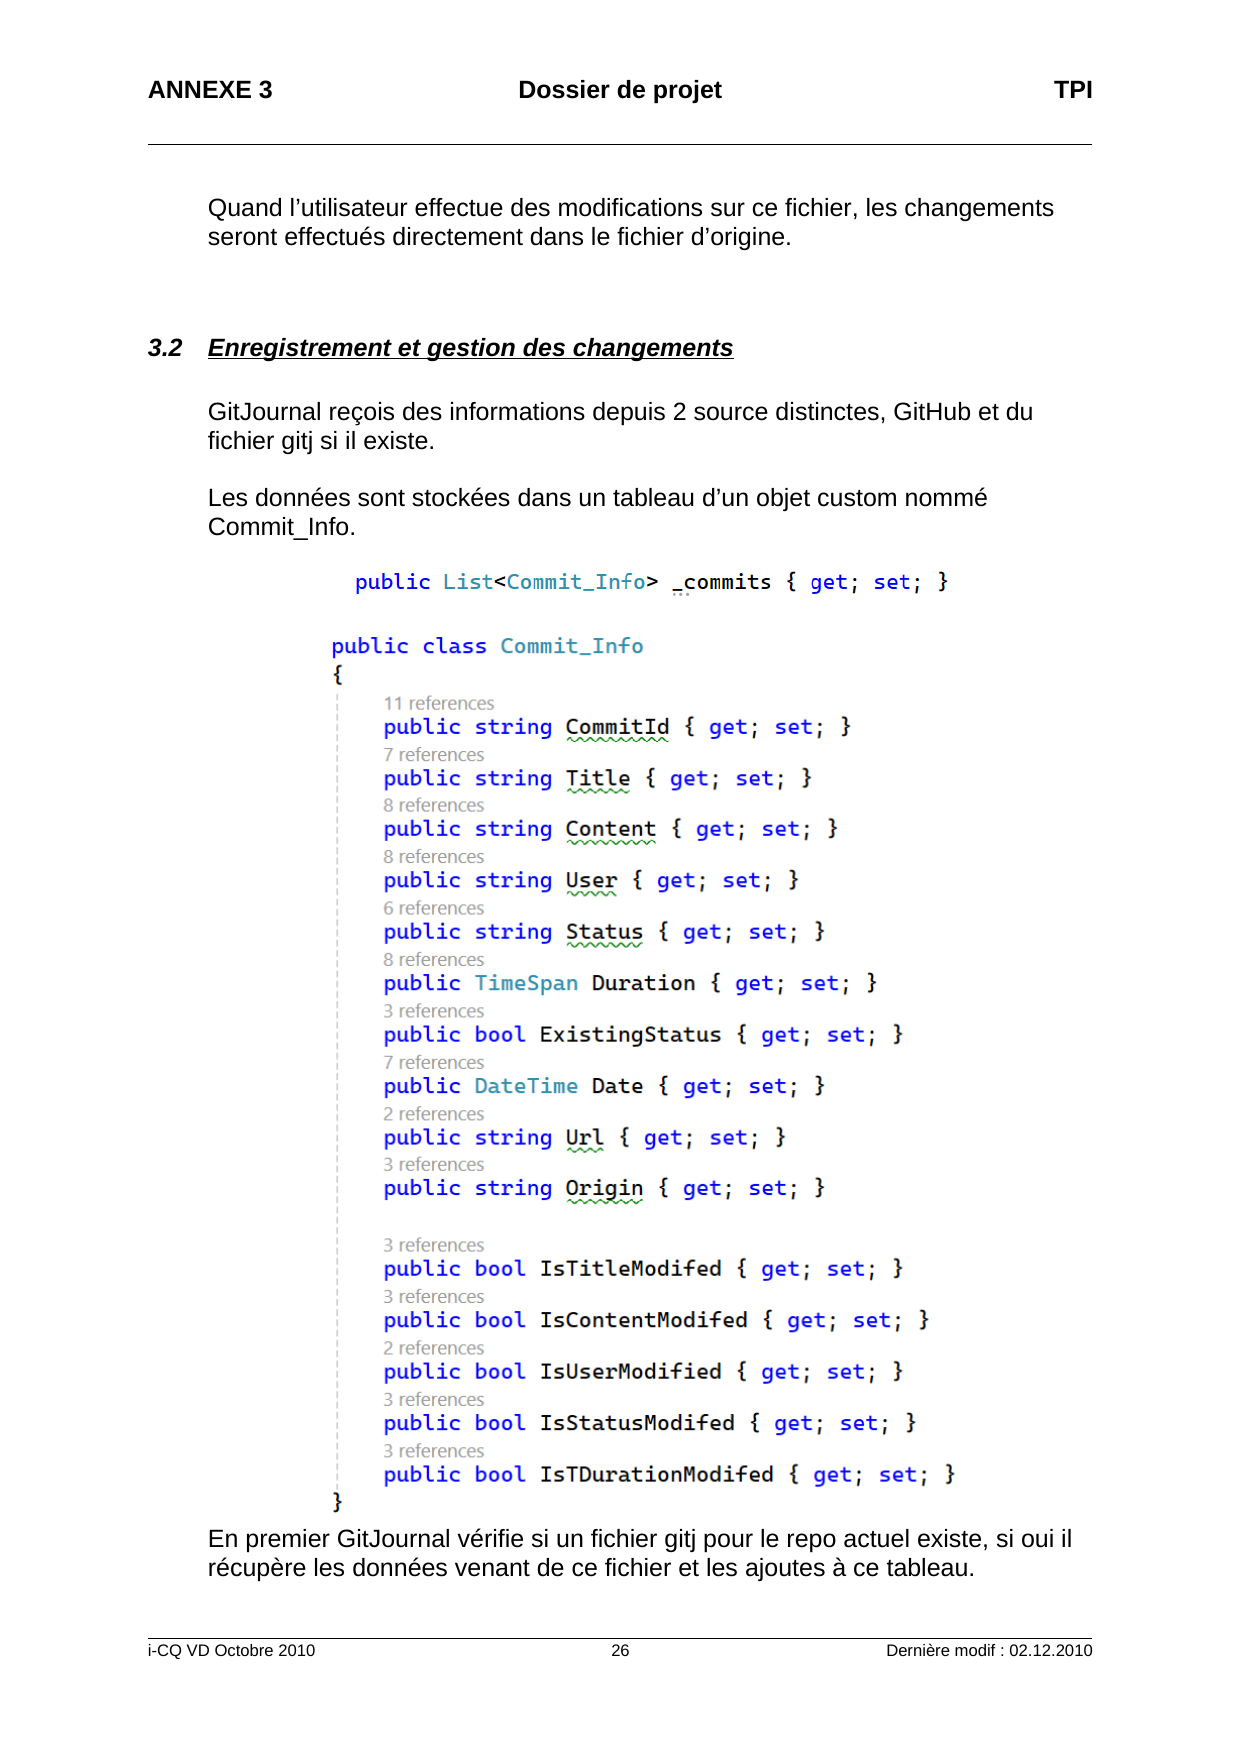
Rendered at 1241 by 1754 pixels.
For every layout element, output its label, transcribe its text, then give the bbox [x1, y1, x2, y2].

text Les données sont stockées dans un tableau d’un objet custom nommé Commit_Info. [208, 483, 1092, 541]
subtitle Enregistrement et gestion des changements [148, 333, 1092, 362]
text En premier GitJournal vérifie si un fichier gitj pour le repo actuel existe, si oui il récupère les données venant de ce fichier et les ajoutes à ce tableau. [208, 1524, 1092, 1581]
picture [350, 569, 951, 604]
text GitJournal reçois des informations depuis 2 source distinctes, GitHub et du fichier gitj si il existe. [208, 397, 1092, 454]
picture [327, 632, 973, 1524]
text Quand l’utilisateur effectue des modifications sur ce fichier, les changements seront effectués directement dans le fichier d’origine. [208, 193, 1092, 251]
